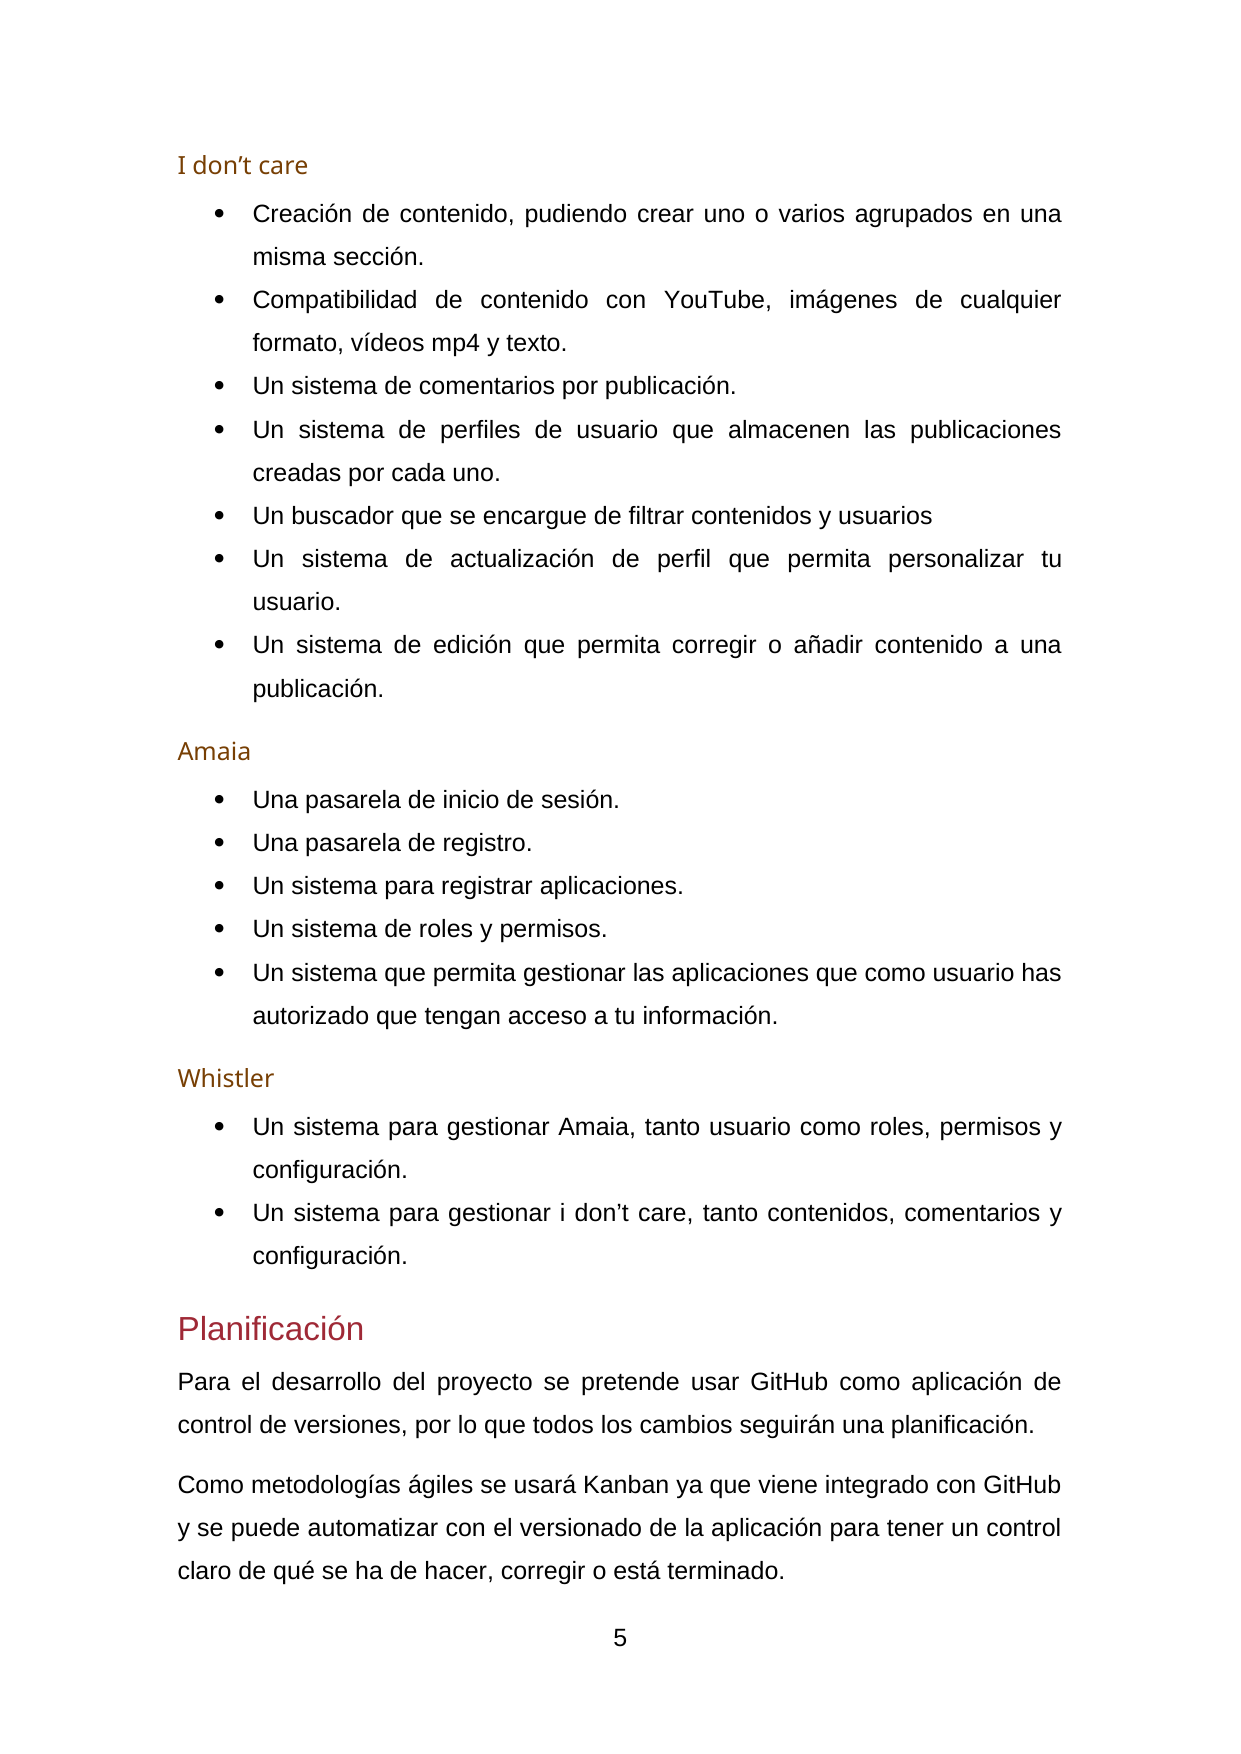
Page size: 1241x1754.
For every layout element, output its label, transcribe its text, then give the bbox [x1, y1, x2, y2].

list Creación de contenido, pudiendo crear uno o varios agrupados en una misma sección. [215, 199, 1063, 271]
list Un sistema de actualización de perfil que permita personalizar tu usuario. [215, 544, 1063, 616]
list Una pasarela de inicio de sesión. [215, 784, 1063, 813]
subtitle Whistler [177, 1061, 1063, 1094]
list Un sistema de comentarios por publicación. [215, 371, 1063, 400]
list Un sistema que permita gestionar las aplicaciones que como usuario has autorizado que tengan acceso a tu información. [215, 957, 1063, 1029]
list Un sistema para gestionar Amaia, tanto usuario como roles, permisos y configuración. [215, 1112, 1063, 1183]
text Para el desarrollo del proyecto se pretende usar GitHub como aplicación de control de versiones, por lo que todos los cambios seguirán una planificación. [177, 1367, 1063, 1439]
list Compatibilidad de contenido con YouTube, imágenes de cualquier formato, vídeos mp4 y texto. [215, 285, 1063, 357]
list Un sistema de edición que permita corregir o añadir contenido a una publicación. [215, 631, 1063, 702]
list Un sistema de perfiles de usuario que almacenen las publicaciones creadas por cada uno. [215, 414, 1063, 487]
list Un sistema para gestionar i don’t care, tanto contenidos, comentarios y configuración. [215, 1198, 1063, 1270]
subtitle I don’t care [177, 148, 1063, 182]
list Un sistema de roles y permisos. [215, 914, 1063, 943]
text Como metodologías ágiles se usará Kanban ya que viene integrado con GitHub y se puede automatizar con el versionado de la aplicación para tener un control claro de qué se ha de hacer, corregir o está terminado. [177, 1470, 1063, 1585]
list Una pasarela de registro. [215, 828, 1063, 857]
list Un buscador que se encargue de filtrar contenidos y usuarios [215, 501, 1063, 530]
subtitle Planificación [177, 1309, 1063, 1348]
list Un sistema para registrar aplicaciones. [215, 871, 1063, 900]
subtitle Amaia [177, 733, 1063, 768]
